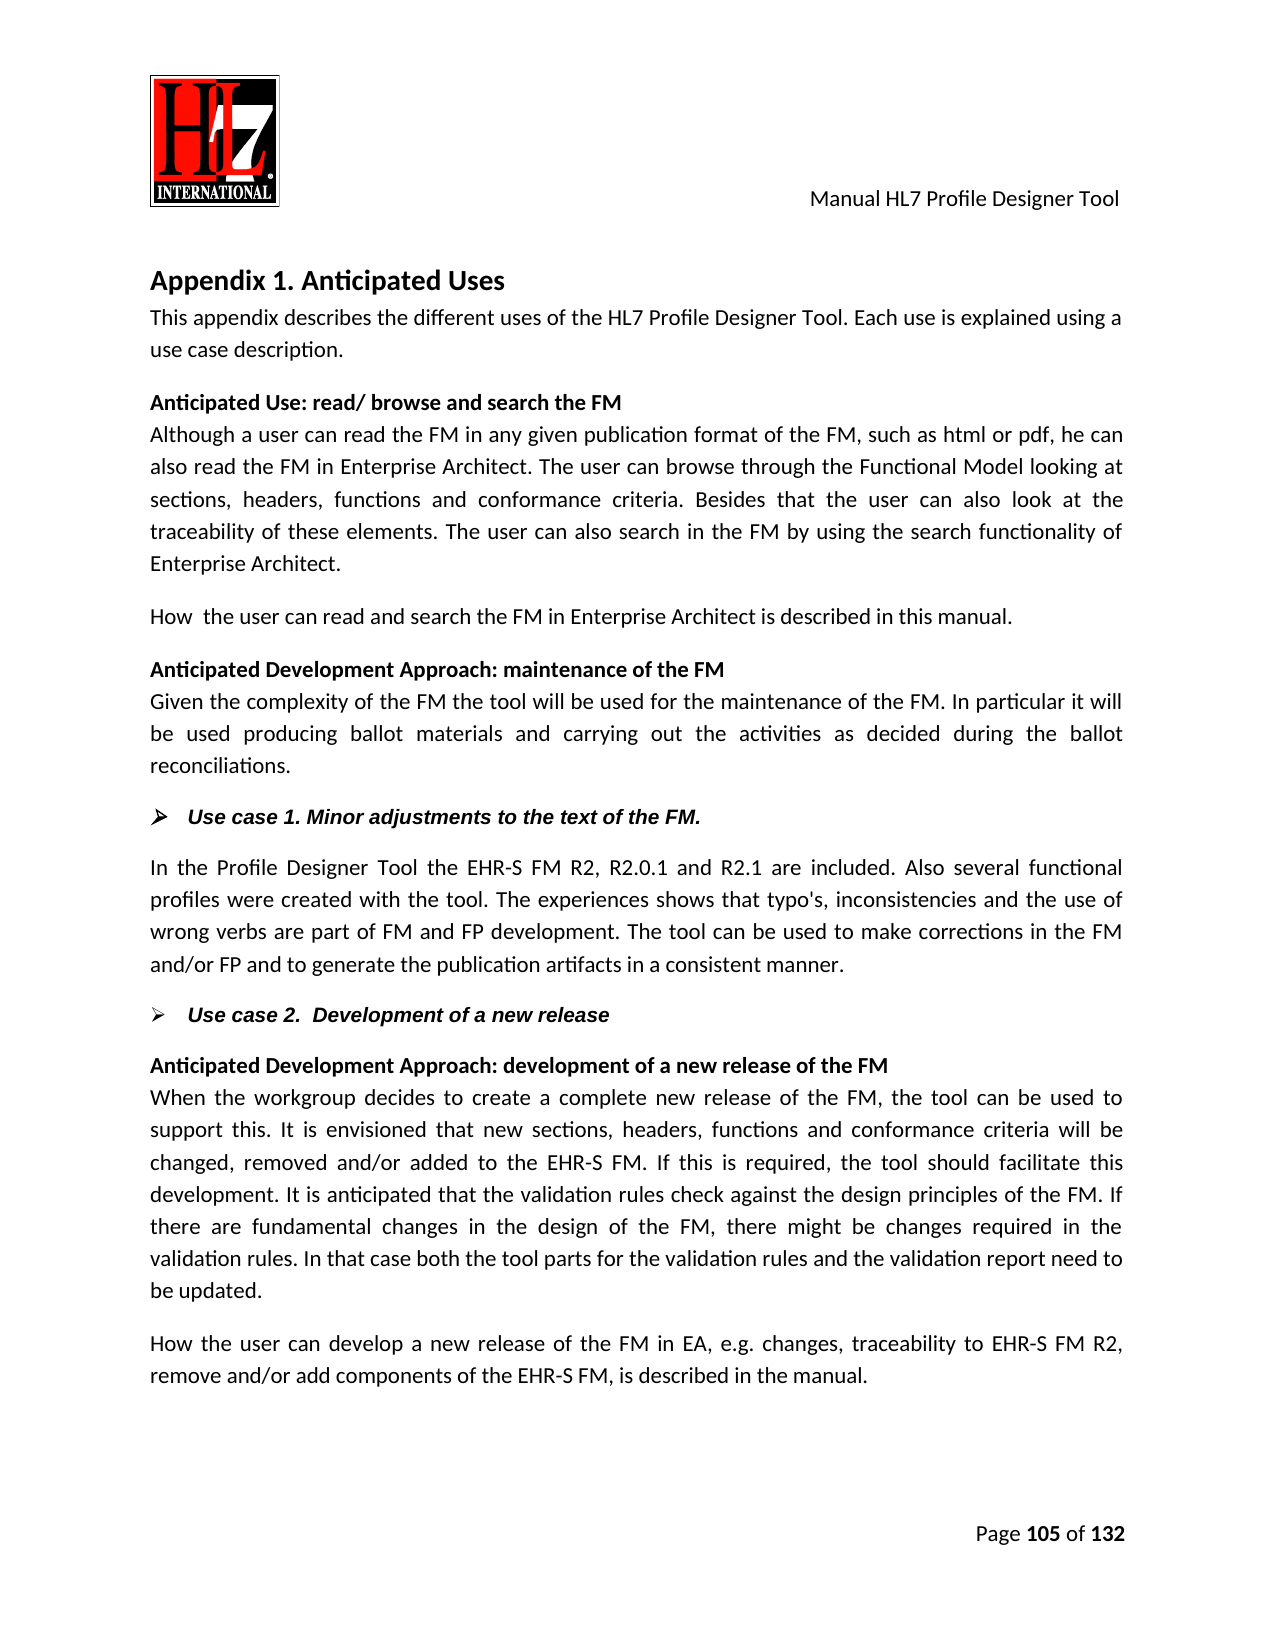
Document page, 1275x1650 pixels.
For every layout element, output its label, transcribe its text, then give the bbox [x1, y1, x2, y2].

subtitle Anticipated Use: read/ browse and search the FM [150, 388, 1125, 416]
subtitle Anticipated Development Approach: maintenance of the FM [150, 655, 1125, 683]
subtitle Anticipated Development Approach: development of a new release of the FM [150, 1051, 1125, 1079]
text When the workgroup decides to create a complete new release of the FM, the tool can be used to support this. It is envisioned that new sections, headers, functions and conformance criteria will be changed, removed and/or added to the EHR-S FM. If this is required, the tool should facilitate this development. It is anticipated that the validation rules check against the design principles of the FM. If there are fundamental changes in the design of the FM, there might be changes required in the validation rules. In that case both the tool parts for the validation rules and the validation report need to be updated. [150, 1083, 1125, 1304]
text How the user can develop a new release of the FM in EA, e.g. changes, traceability to EHR-S FM R2, remove and/or add components of the EHR-S FM, is described in the manual. [150, 1329, 1125, 1390]
text Given the complexity of the FM the tool will be used for the maintenance of the FM. In particular it will be used producing ballot materials and carrying out the activities as decided during the ballot reconciliations. [150, 687, 1125, 780]
text How the user can read and search the FM in Enterprise Architect is described in this manual. [150, 602, 1125, 630]
list Use case 2. Development of a new release [150, 1003, 1125, 1027]
text This appendix describes the different uses of the HL7 Profile Designer Tool. Each use is explained using a use case description. [150, 303, 1125, 363]
text Although a user can read the FM in any given publication format of the FM, such as html or pdf, he can also read the FM in Enterprise Architect. The user can browse through the Functional Model looking at sections, headers, functions and conformance criteria. Besides that the user can also look at the traceability of these elements. The user can also search in the FM by using the search functionality of Enterprise Architect. [150, 420, 1125, 577]
list Use case 1. Minor adjustments to the text of the FM. [150, 805, 1125, 829]
subtitle Appendix 1. Anticipated Uses [150, 262, 1125, 298]
text In the Profile Designer Tool the EHR-S FM R2, R2.0.1 and R2.1 are included. Also several functional profiles were created with the tool. The experiences shows that typo's, inconsistencies and the use of wrong verbs are part of FM and FP development. The tool can be used to make corrections in the FM and/or FP and to generate the publication artifacts in a consistent manner. [150, 853, 1125, 978]
